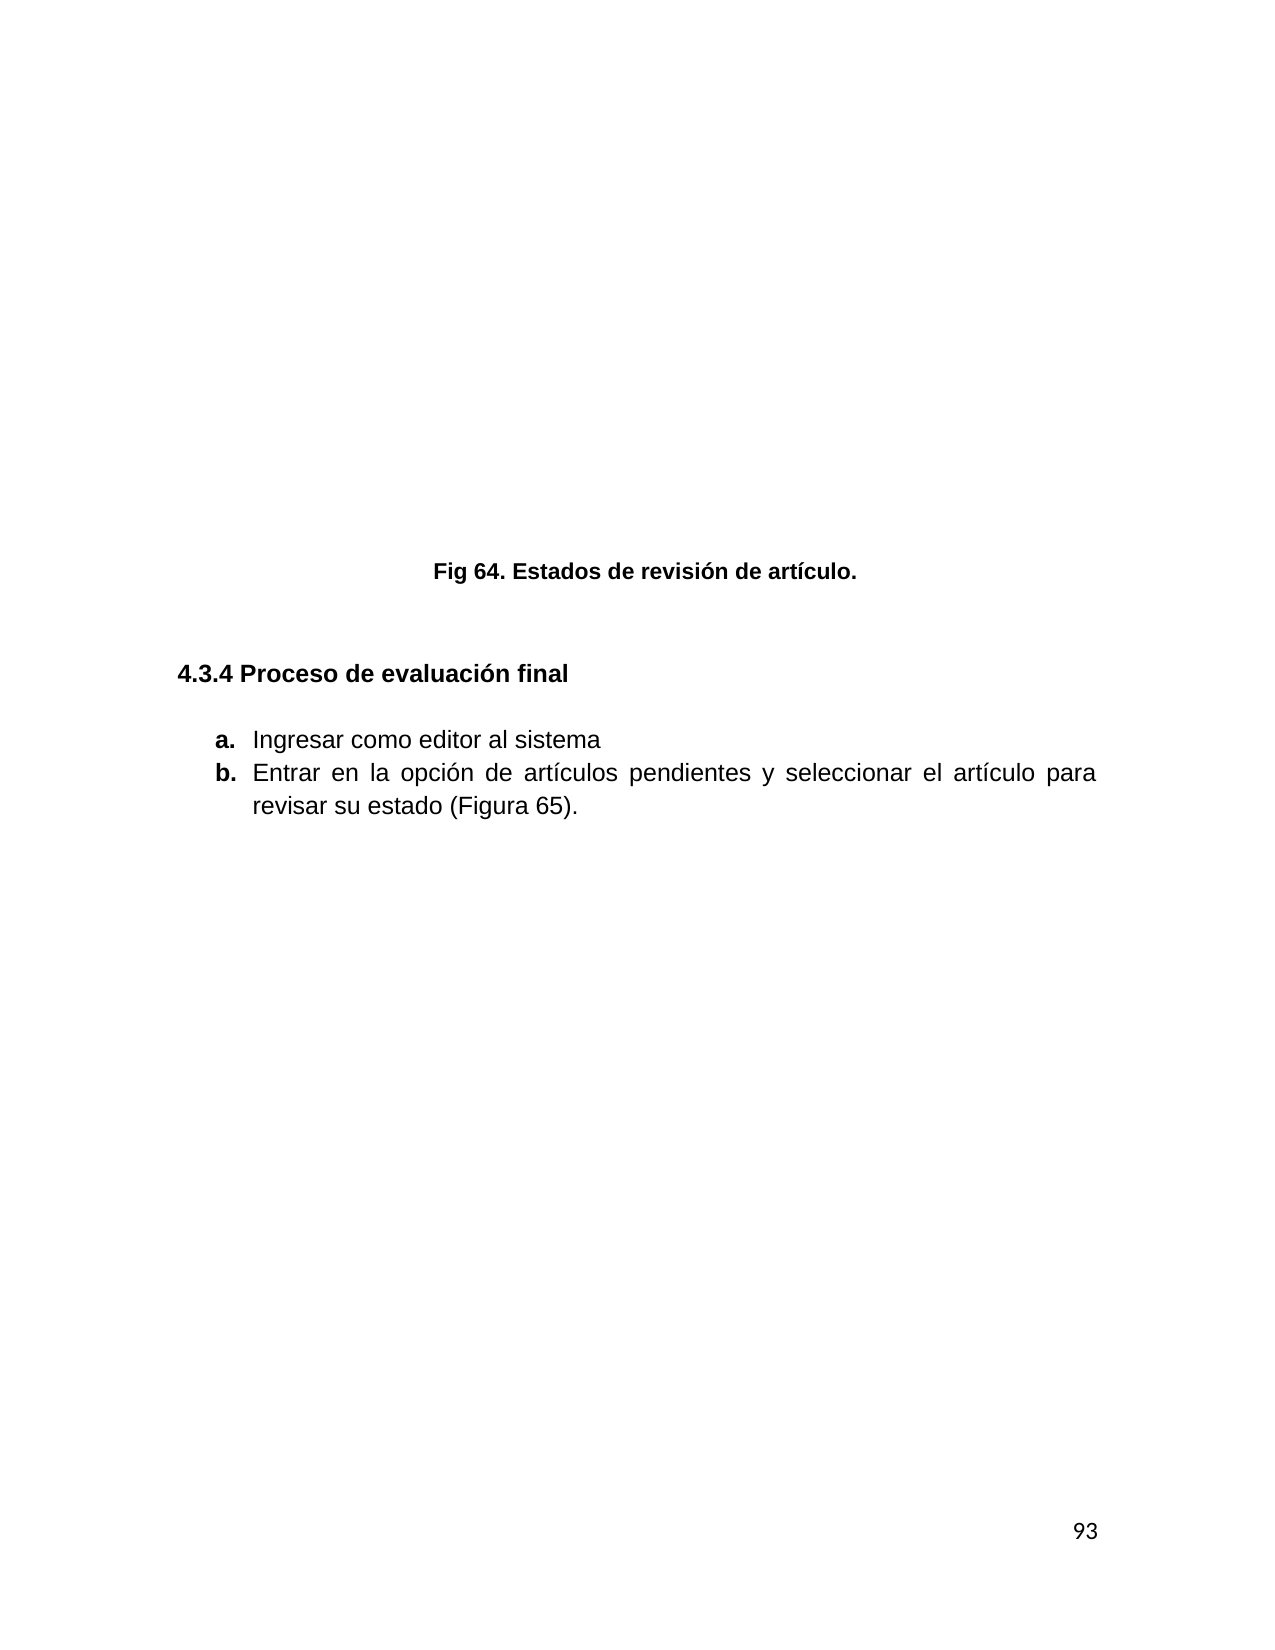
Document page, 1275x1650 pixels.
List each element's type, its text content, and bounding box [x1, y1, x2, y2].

list Entrar en la opción de artículos pendientes y seleccionar el artículo para revisar su estado (Figura 65). [215, 758, 1098, 820]
list Ingresar como editor al sistema [215, 725, 1098, 754]
subtitle 4.3.4 Proceso de evaluación final [177, 559, 1098, 688]
